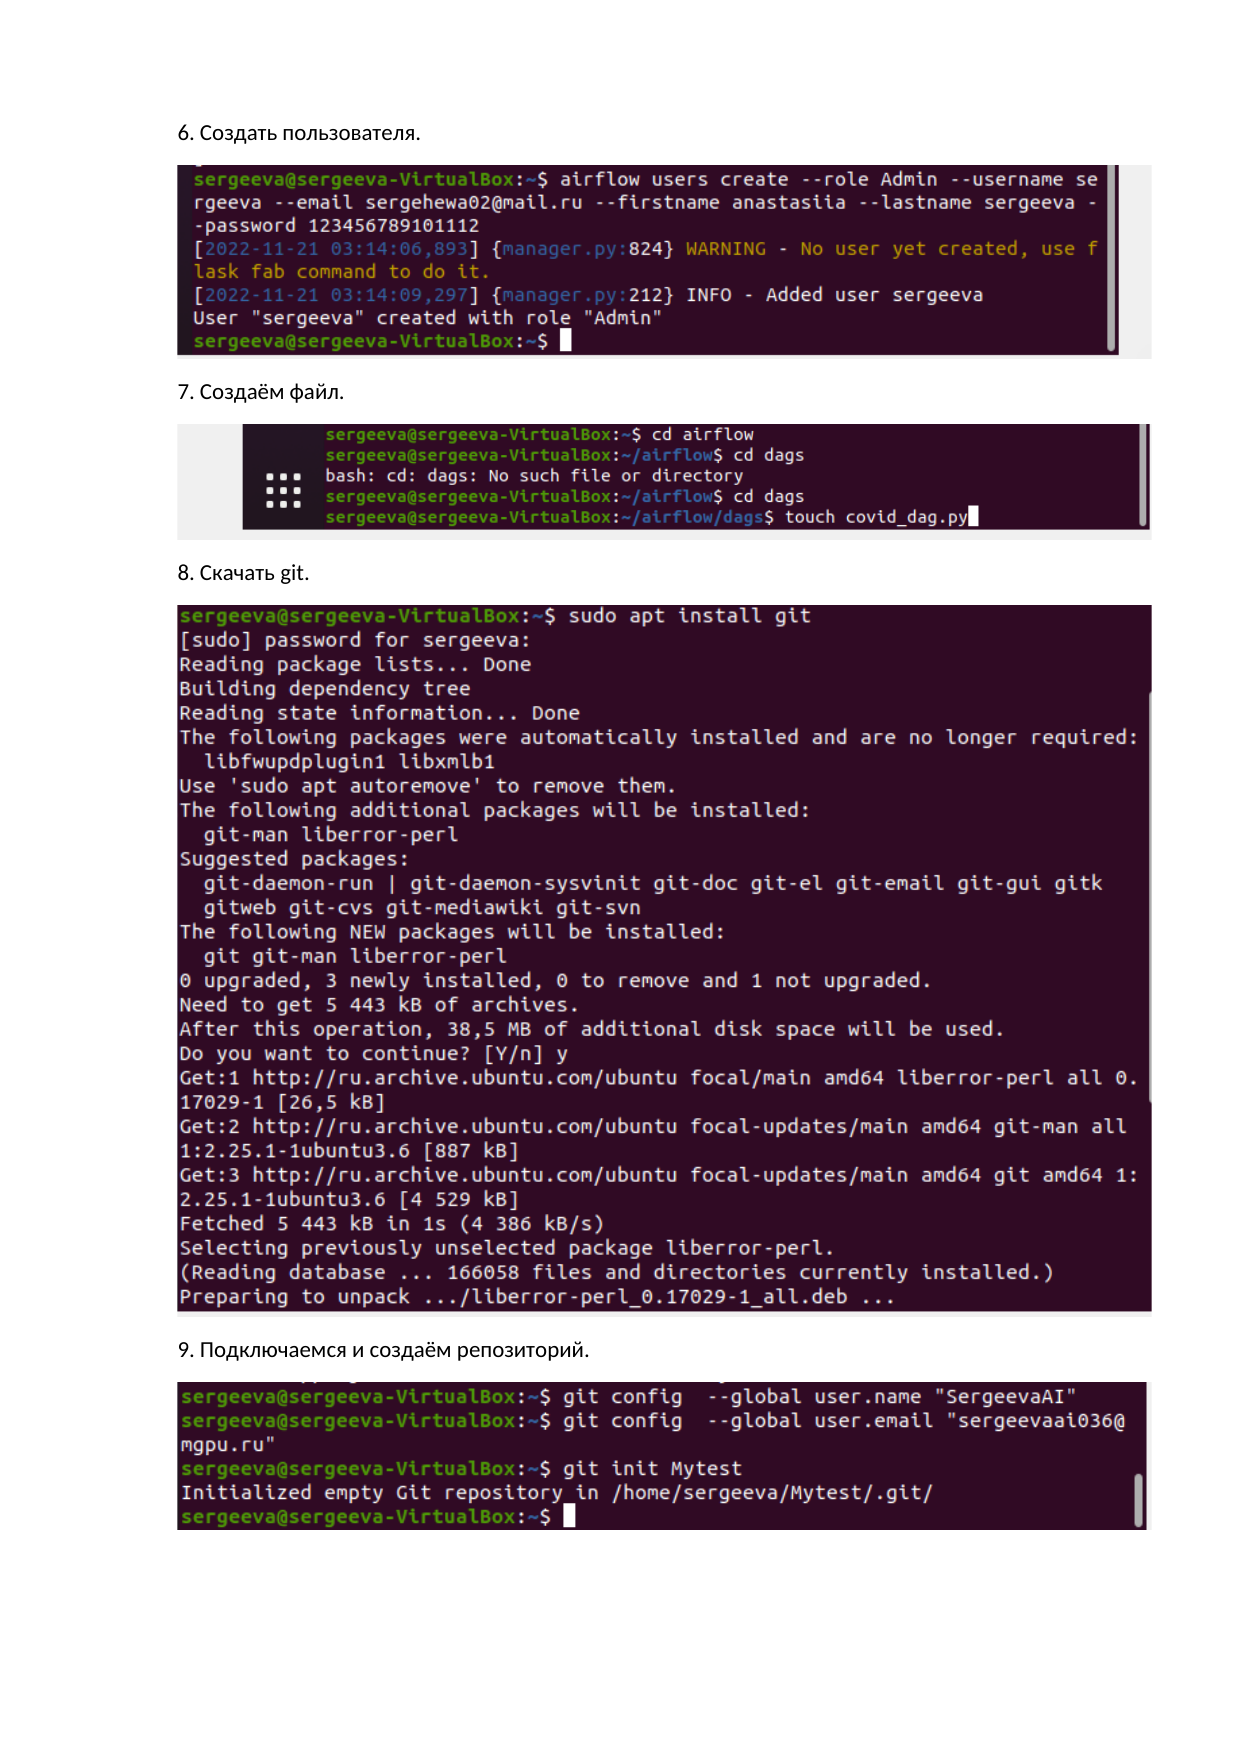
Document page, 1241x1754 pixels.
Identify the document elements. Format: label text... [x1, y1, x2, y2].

text 7. Создаём файл. [177, 377, 1152, 405]
picture [177, 605, 1152, 1317]
text 8. Скачать git. [177, 558, 1152, 586]
picture [177, 1382, 1152, 1530]
picture [177, 424, 1152, 540]
picture [177, 165, 1152, 359]
text 9. Подключаемся и создаём репозиторий. [177, 1336, 1152, 1363]
text 6. Создать пользователя. [177, 118, 1152, 146]
